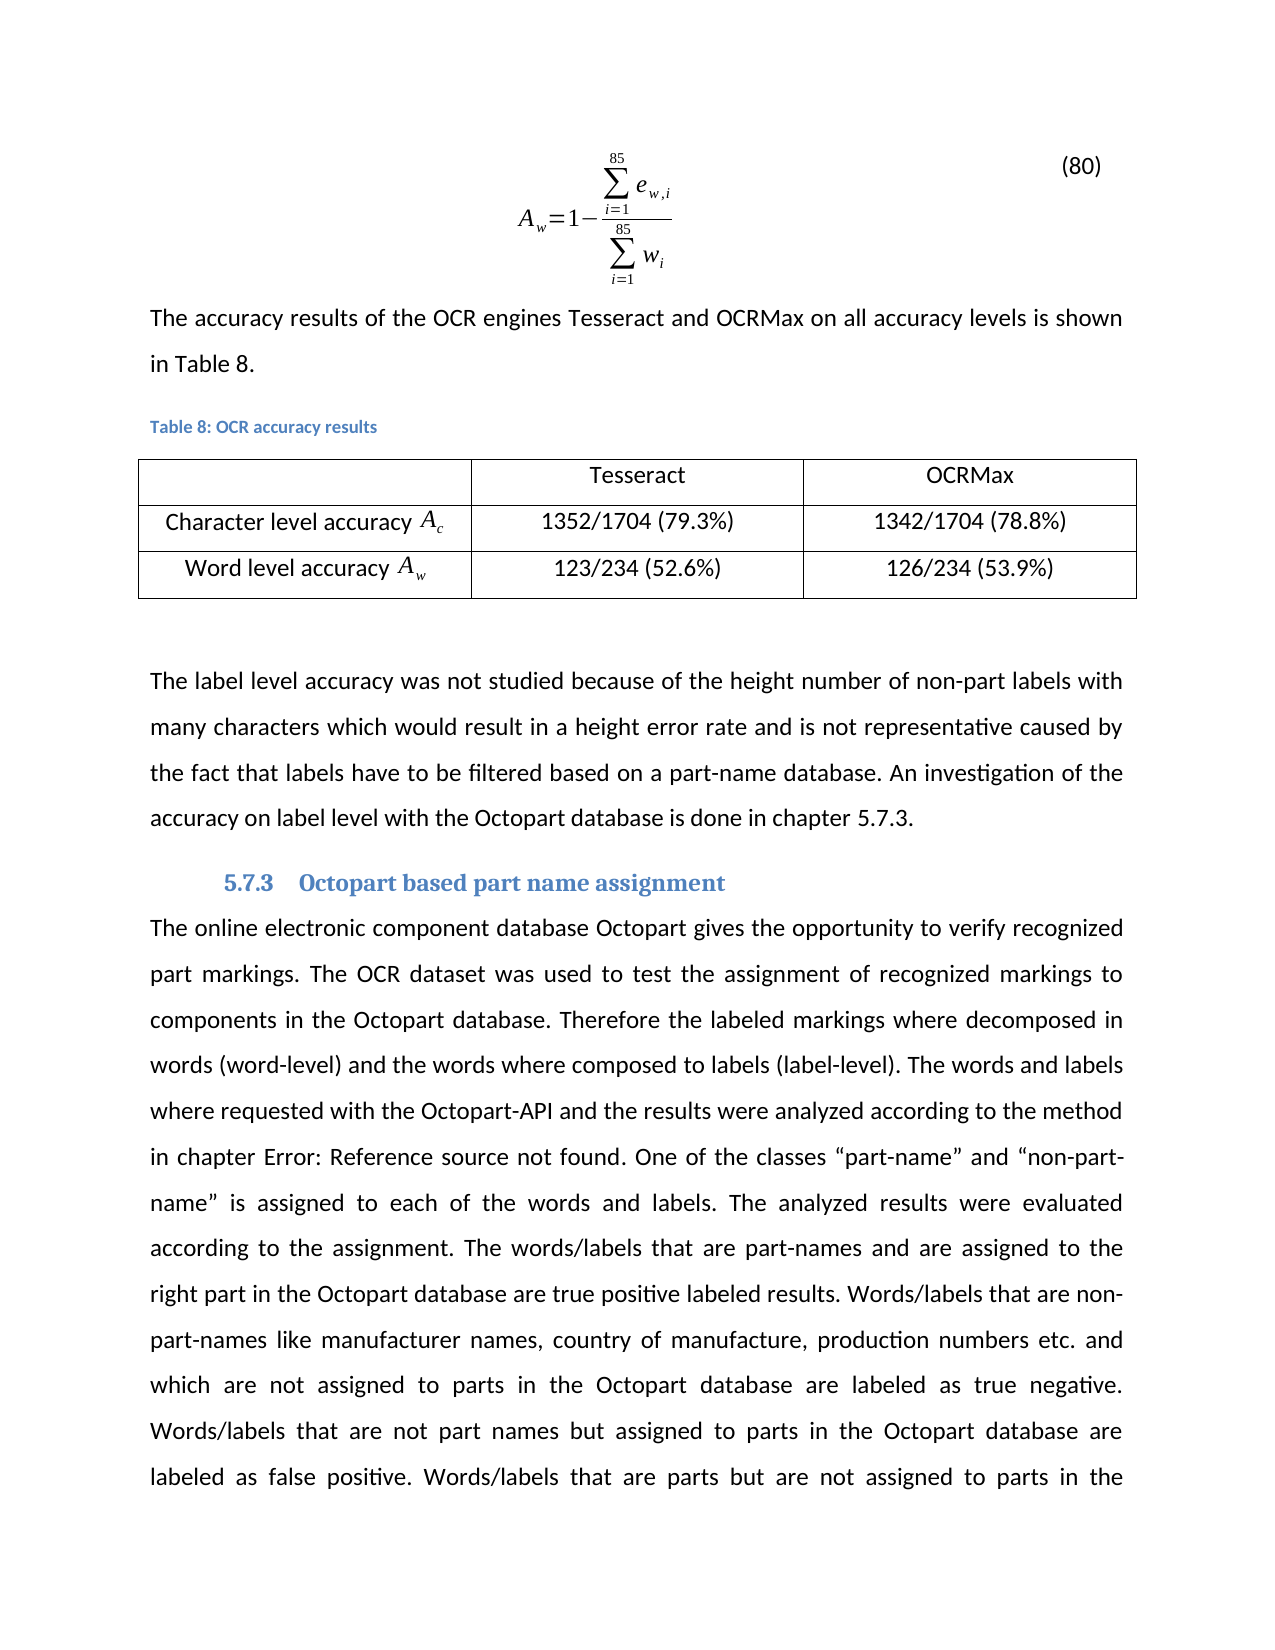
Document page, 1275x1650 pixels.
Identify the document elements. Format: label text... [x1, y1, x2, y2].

table_cell Word level accuracy [139, 552, 471, 598]
table_cell 126/234 (53.9%) [804, 552, 1136, 598]
table_header Tesseract [472, 460, 803, 504]
table_header [139, 150, 1050, 303]
subtitle Octopart based part name assignment [224, 869, 1125, 898]
table_cell 1352/1704 (79.3%) [472, 506, 803, 551]
table_cell 1342/1704 (78.8%) [804, 506, 1136, 551]
text The label level accuracy was not studied because of the height number of non-part labels with many characters which would result in a height error rate and is not representative caused by the fact that labels have to be filtered based on a part-name database. An investigation of the accuracy on label level with the Octopart database is done in chapter 5.7.3. [150, 665, 1125, 833]
table_header [139, 460, 471, 504]
table_cell Character level accuracy [139, 506, 471, 551]
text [150, 912, 1125, 1492]
text The accuracy results of the OCR engines Tesseract and OCRMax on all accuracy levels is shown in Table 6. [150, 303, 1125, 379]
table_cell 123/234 (52.6%) [472, 552, 803, 598]
table_header OCRMax [804, 460, 1136, 504]
